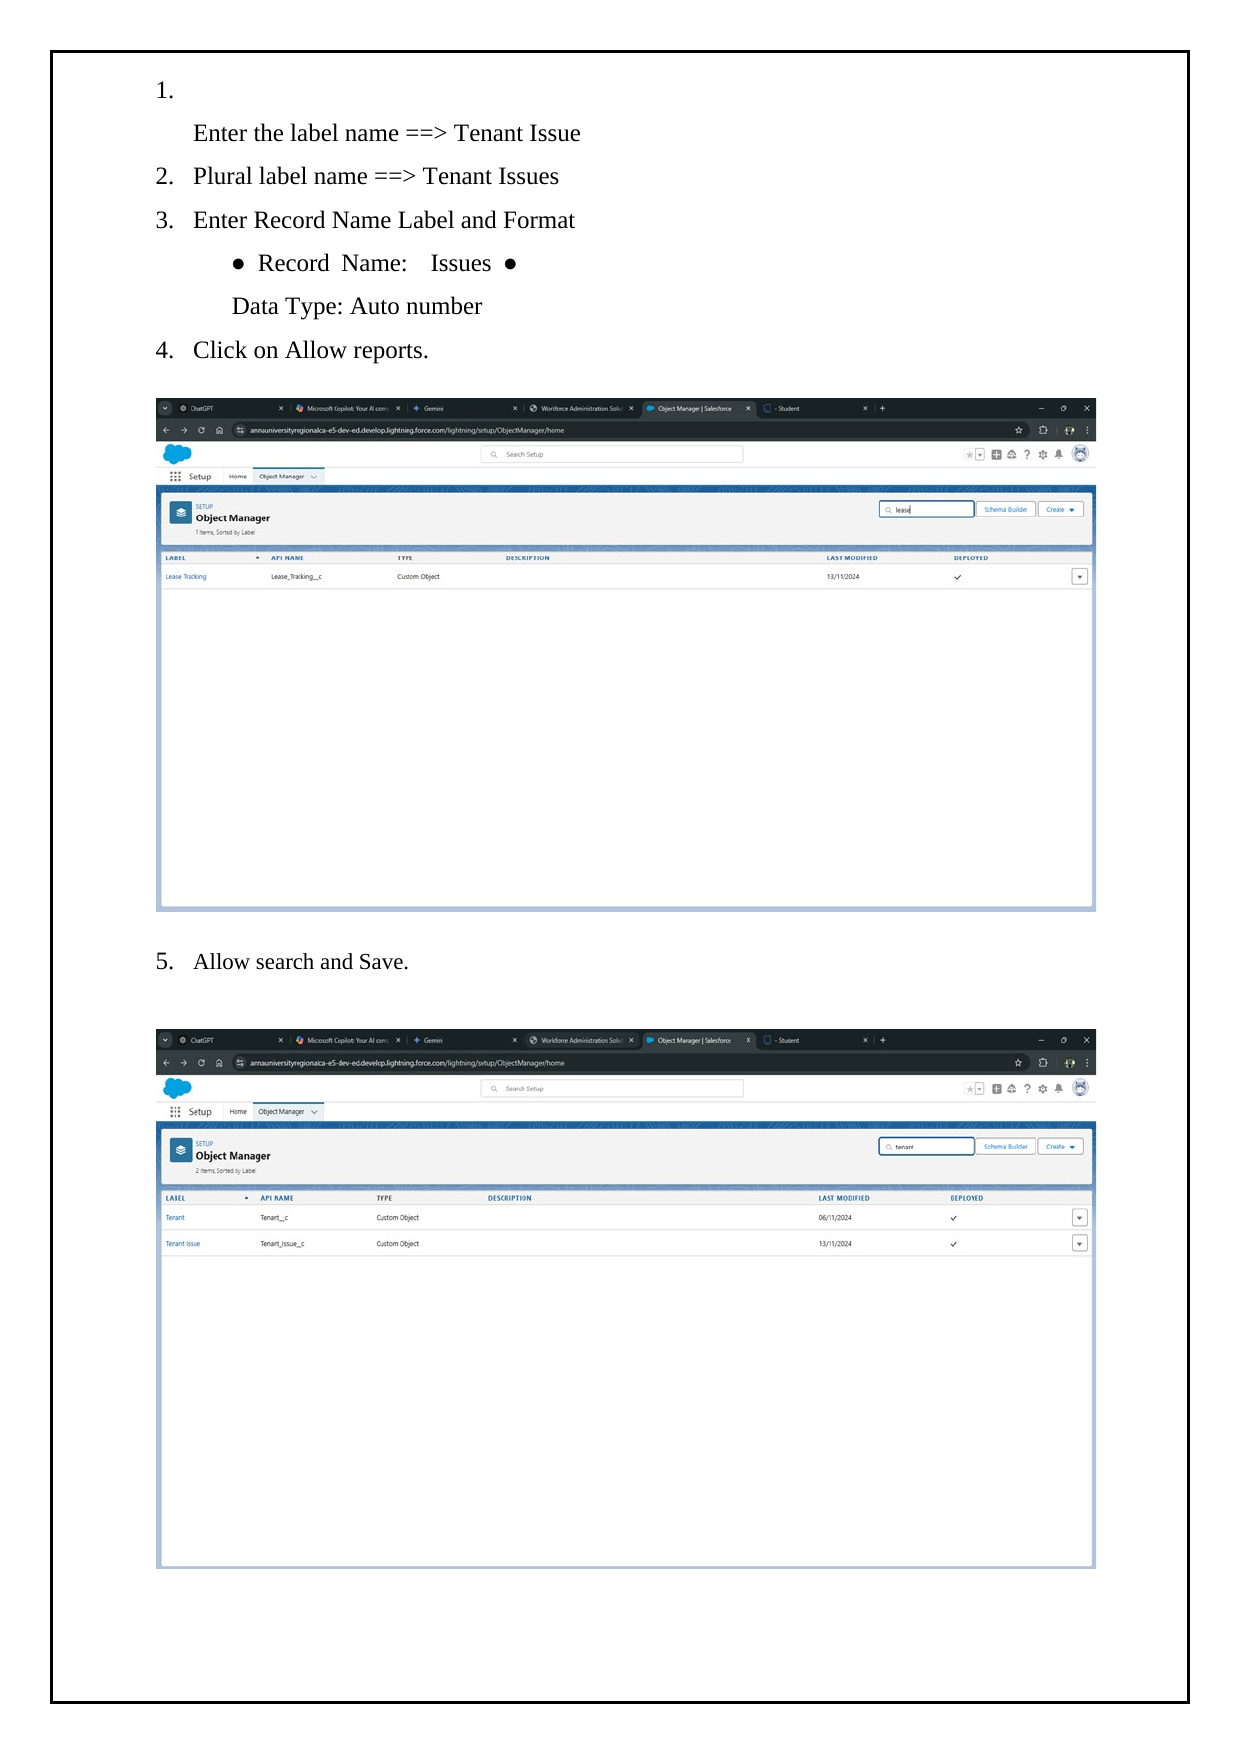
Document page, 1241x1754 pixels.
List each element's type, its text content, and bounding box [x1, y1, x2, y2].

text Enter the label name ==> Tenant Issue [193, 118, 1042, 147]
list Click on Allow reports. [155, 335, 1042, 364]
list Allow search and Save. [155, 946, 1042, 975]
picture [156, 398, 1097, 912]
list Enter Record Name Label and Format [155, 205, 1042, 233]
picture [156, 1029, 1097, 1569]
text ● Record Name: Issues ● Data Type: Auto number [231, 248, 518, 320]
list Plural label name ==> Tenant Issues [155, 161, 1042, 190]
